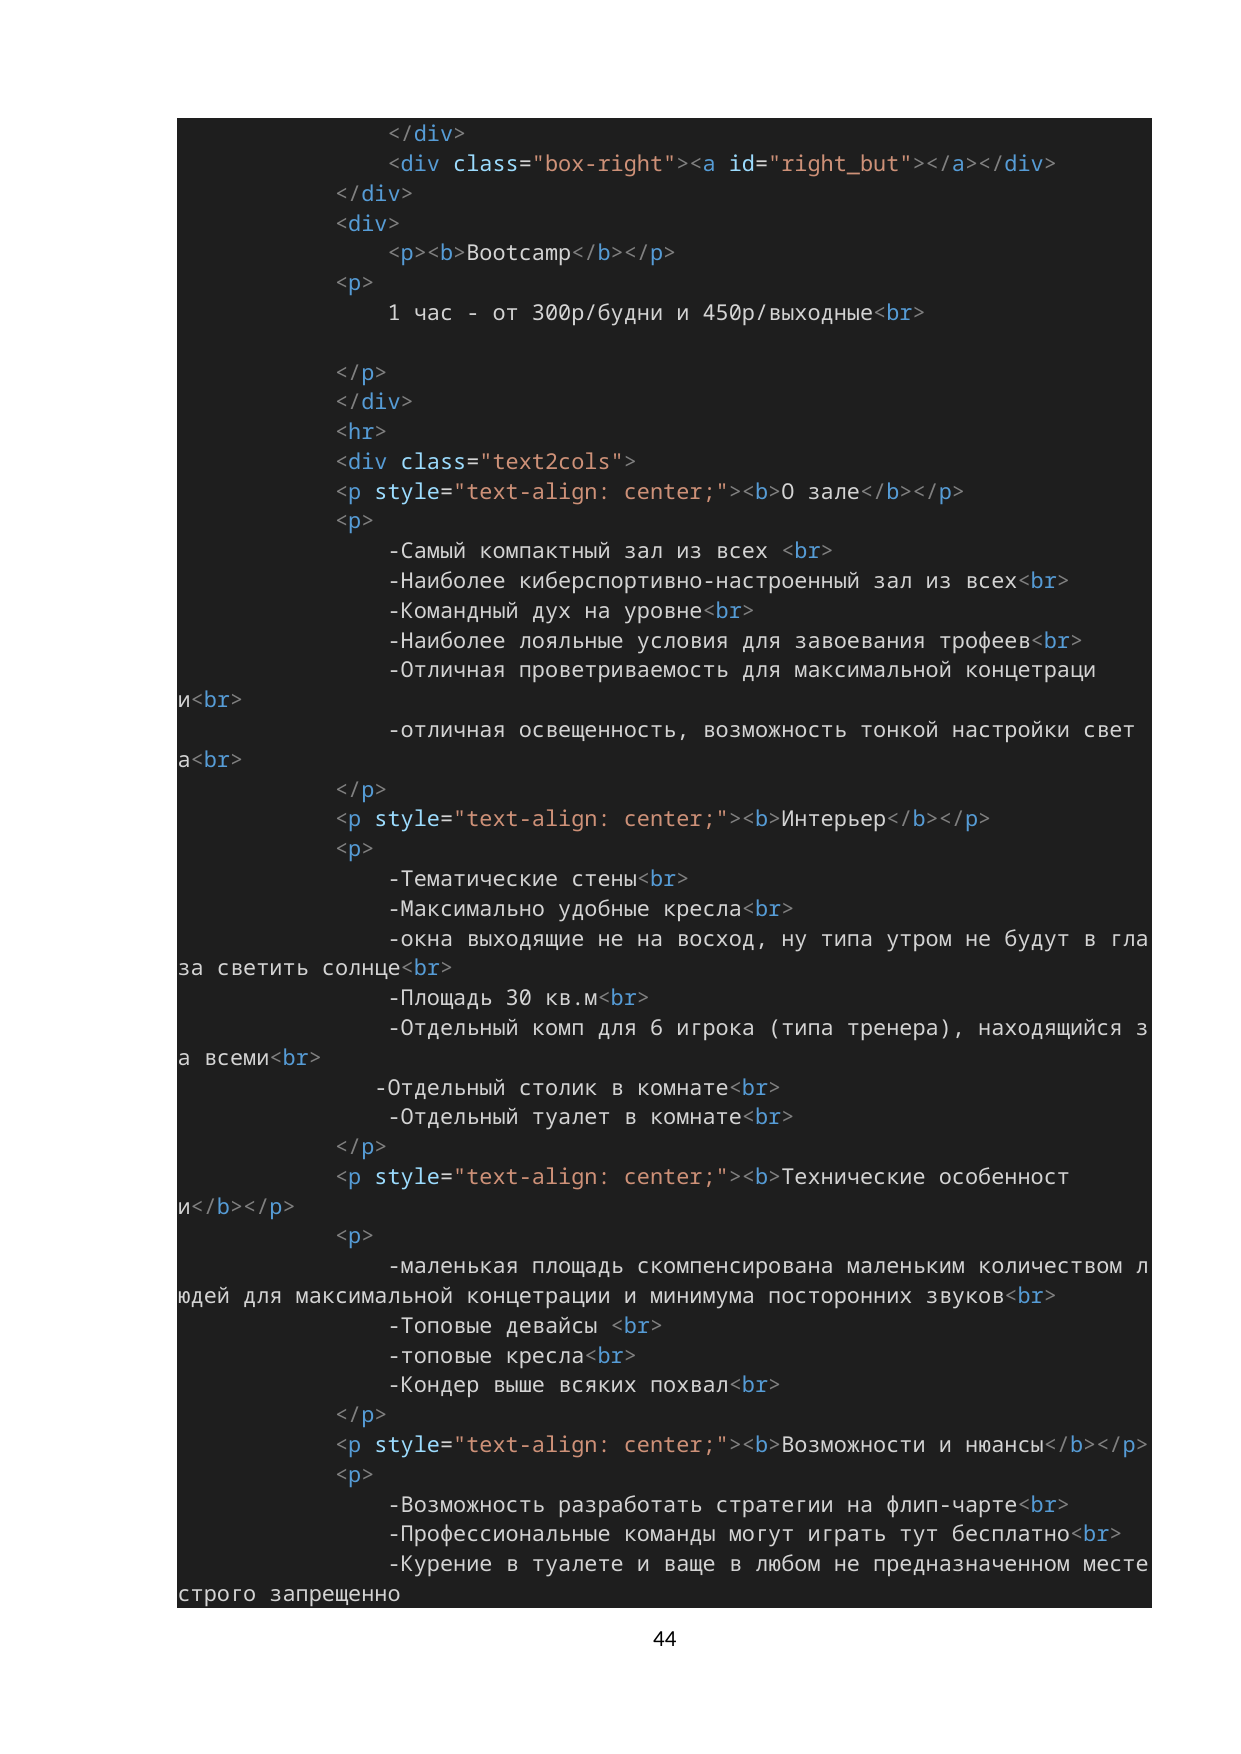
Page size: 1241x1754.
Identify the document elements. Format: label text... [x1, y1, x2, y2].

text <div> [177, 207, 1152, 237]
text </p> [177, 773, 1152, 803]
text <p style="text-align: center;"><b>Возможности и нюансы</b></p> [177, 1429, 1152, 1459]
text -Наиболее киберспортивно-настроенный зал из всех<br> [177, 565, 1152, 595]
text -Кондер выше всяких похвал<br> [177, 1369, 1152, 1399]
text -окна выходящие не на восход, ну типа утром не будут в глаза светить солнце<br> [177, 922, 1152, 982]
text <p style="text-align: center;"><b>О зале</b></p> [177, 476, 1152, 505]
text <hr> [177, 416, 1152, 446]
text -Максимально удобные кресла<br> [177, 893, 1152, 922]
text <p style="text-align: center;"><b>Интерьер</b></p> [177, 803, 1152, 833]
text -Топовые девайсы <br> [177, 1310, 1152, 1339]
text -Профессиональные команды могут играть тут бесплатно<br> [177, 1518, 1152, 1548]
text <p> [177, 267, 1152, 297]
text -Наиболее лояльные условия для завоевания трофеев<br> [177, 624, 1152, 654]
text </p> [177, 356, 1152, 386]
text -Командный дух на уровне<br> [177, 595, 1152, 624]
text <p> [177, 833, 1152, 863]
text </p> [177, 1399, 1152, 1429]
text -Возможность разработать стратегии на флип-чарте<br> [177, 1488, 1152, 1518]
text <p> [177, 1459, 1152, 1488]
text -Отдельный комп для 6 игрока (типа тренера), находящийся за всеми<br> [177, 1012, 1152, 1071]
text </p> [177, 1131, 1152, 1161]
text <div class="text2cols"> [177, 446, 1152, 476]
text -Самый компактный зал из всех <br> [177, 535, 1152, 565]
text 1 час - от 300р/будни и 450р/выходные<br> [177, 297, 1152, 327]
text -маленькая площадь скомпенсирована маленьким количеством людей для максимальной концетрации и минимума посторонних звуков<br> [177, 1250, 1152, 1310]
text -Отдельный туалет в комнате<br> [177, 1101, 1152, 1131]
text </div> [177, 118, 1152, 148]
text <div class="box-right"><a id="right_but"></a></div> [177, 148, 1152, 178]
text -Площадь 30 кв.м<br> [177, 982, 1152, 1012]
text -Тематические стены<br> [177, 863, 1152, 893]
text -Курение в туалете и ваще в любом не предназначенном месте строго запрещенно [177, 1548, 1152, 1608]
text <p><b>Bootcamp</b></p> [177, 237, 1152, 267]
text <p> [177, 505, 1152, 535]
text -топовые кресла<br> [177, 1339, 1152, 1369]
text </div> [177, 178, 1152, 207]
text -Отдельный столик в комнате<br> [177, 1071, 1152, 1101]
text -отличная освещенность, возможность тонкой настройки света<br> [177, 714, 1152, 773]
text <p> [177, 1220, 1152, 1250]
text -Отличная проветриваемость для максимальной концетрации<br> [177, 654, 1152, 714]
text <p style="text-align: center;"><b>Технические особенности</b></p> [177, 1161, 1152, 1220]
text </div> [177, 386, 1152, 416]
